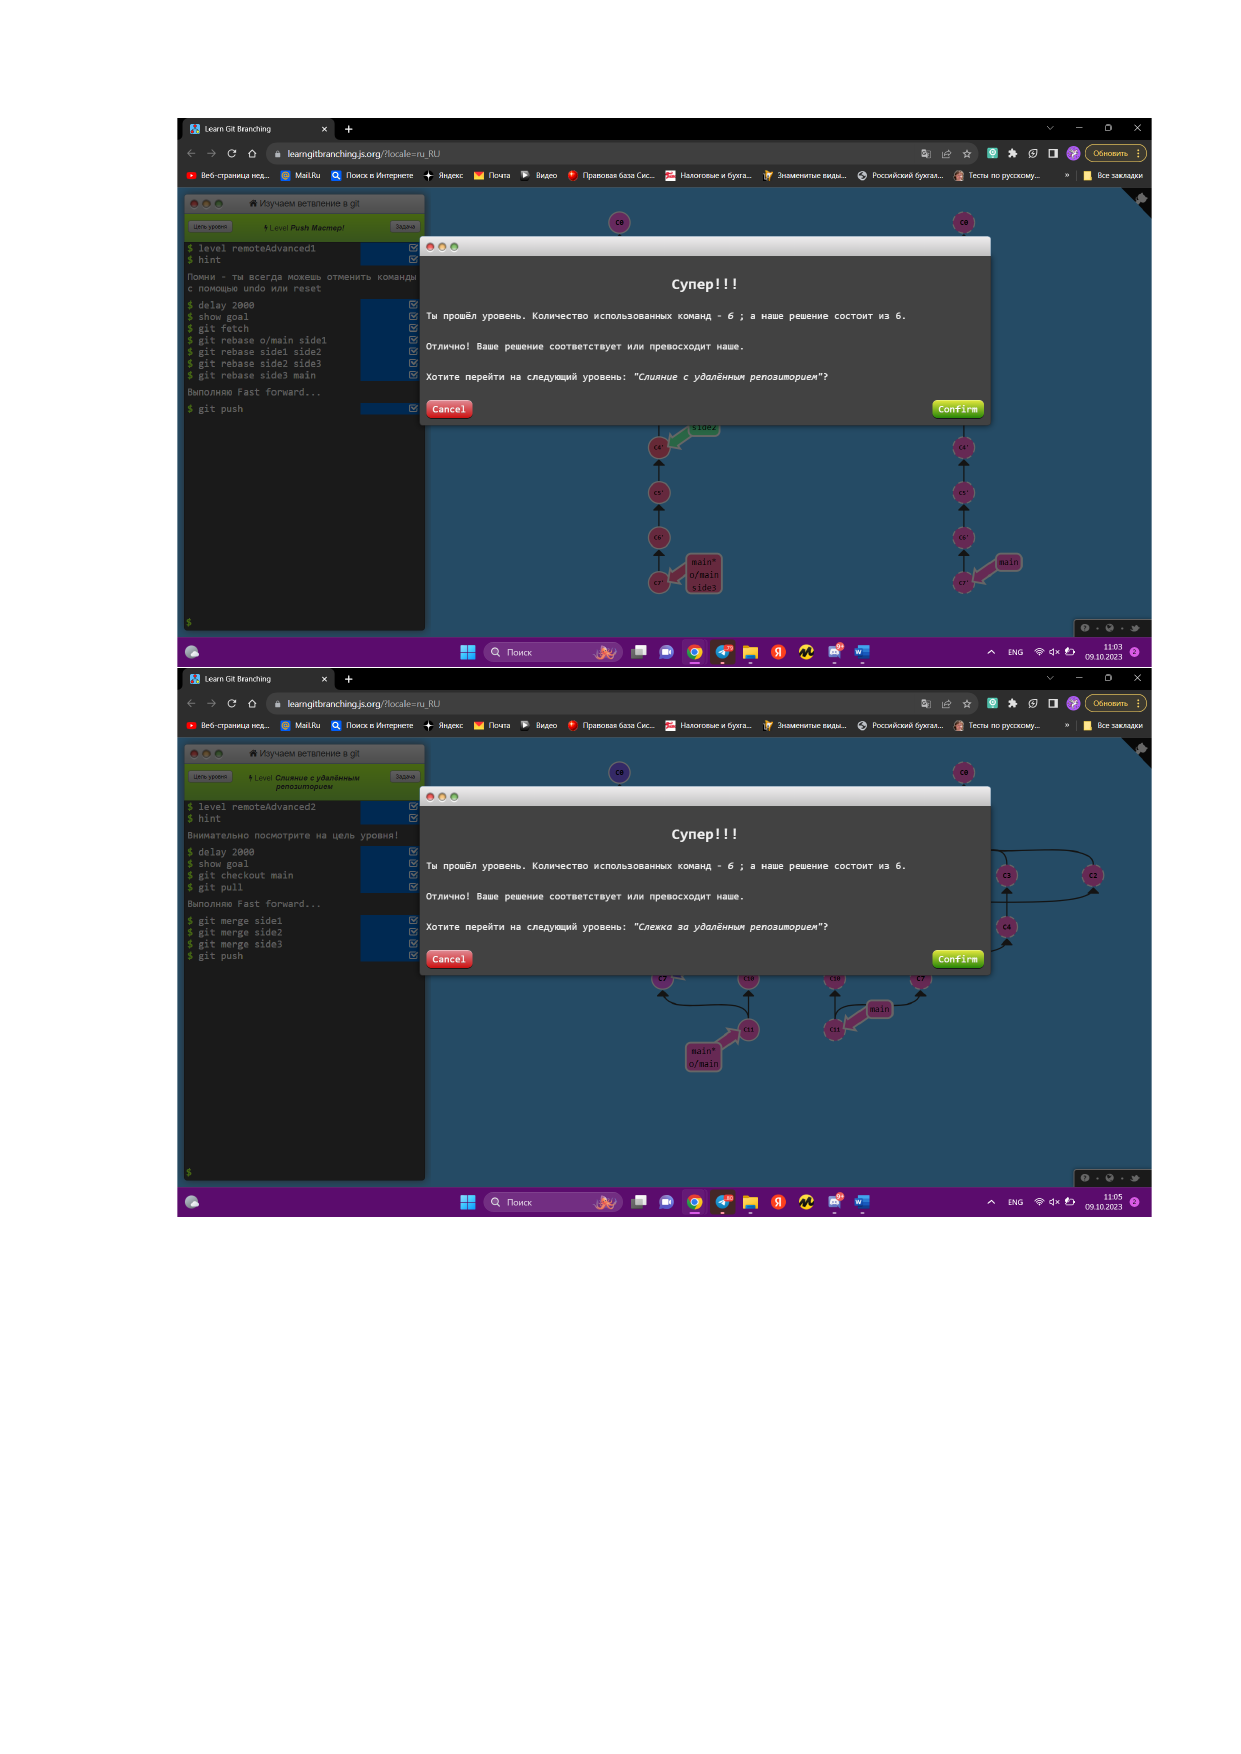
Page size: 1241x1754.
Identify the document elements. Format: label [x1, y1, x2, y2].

picture [177, 118, 1152, 667]
picture [177, 668, 1152, 1217]
